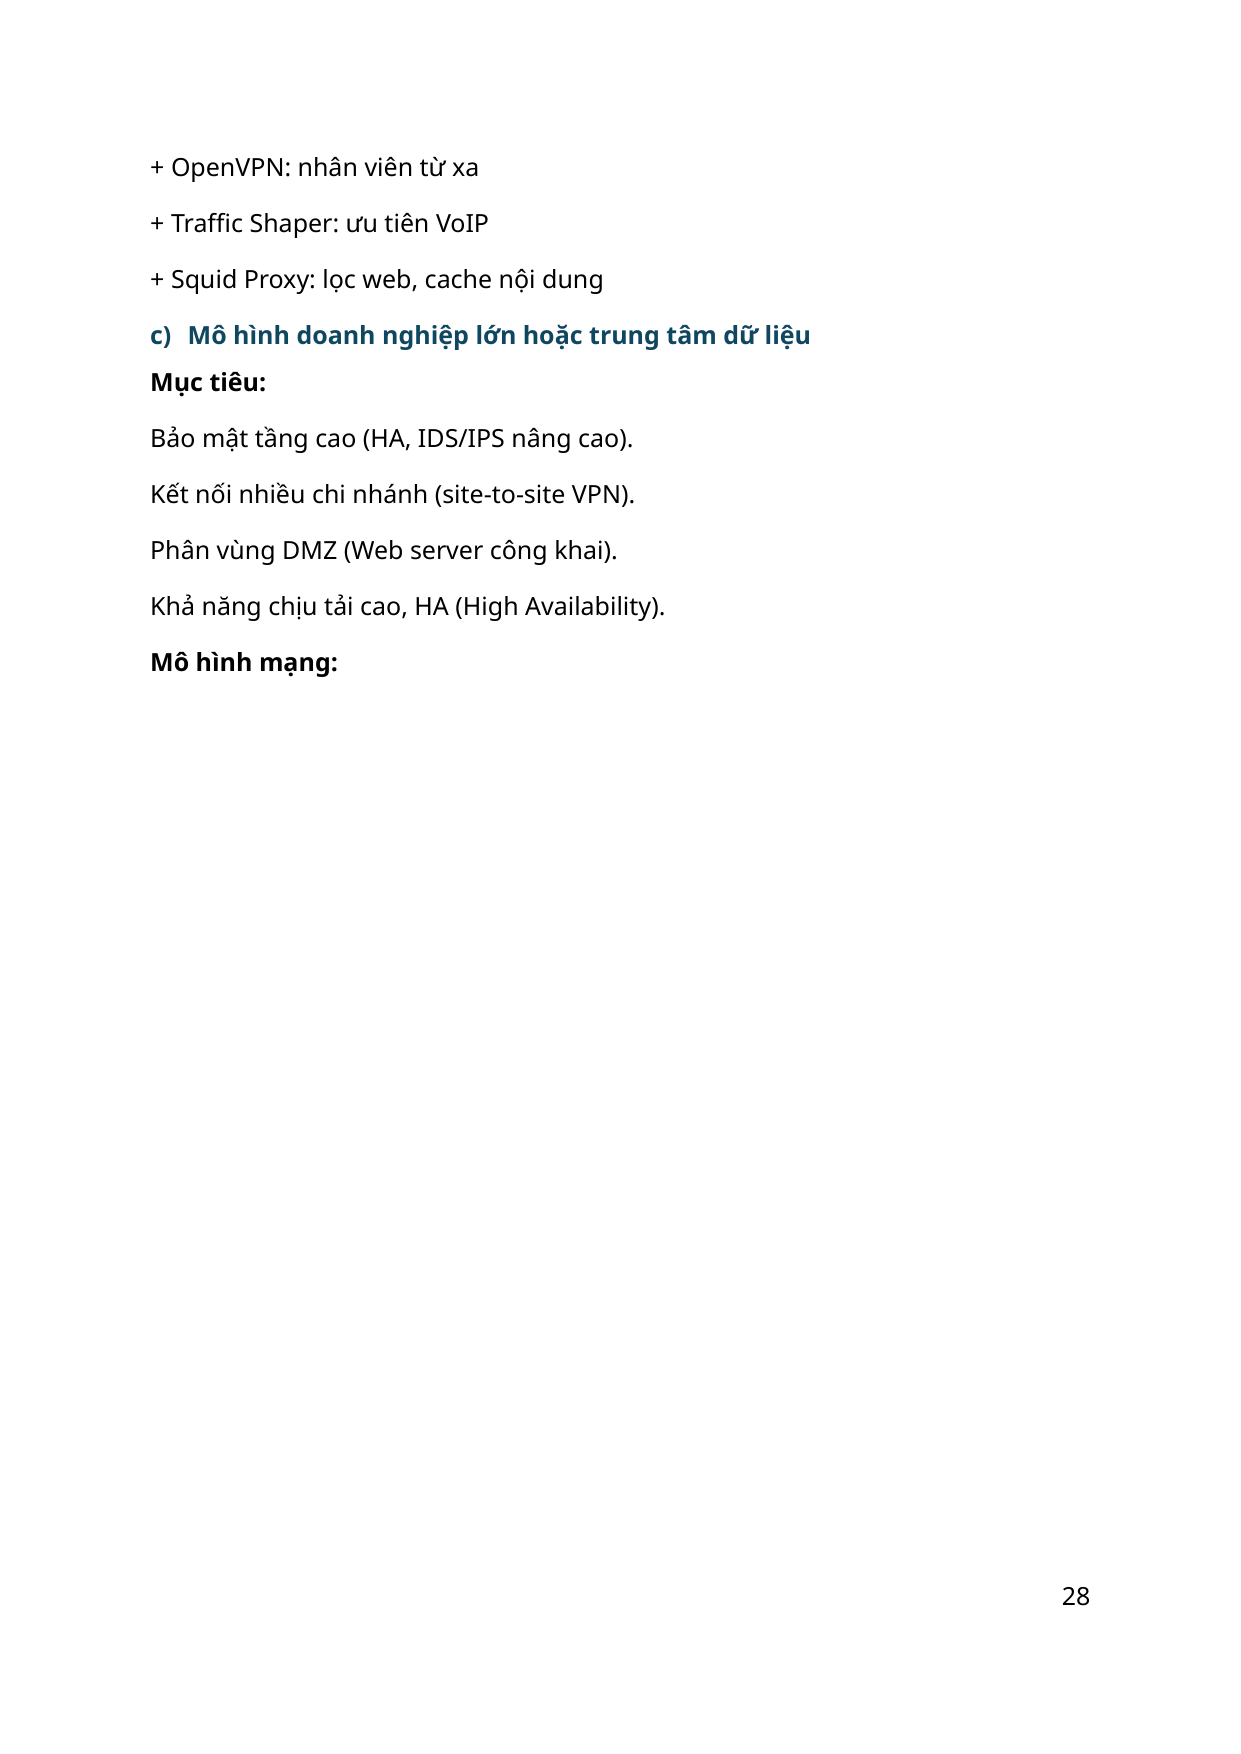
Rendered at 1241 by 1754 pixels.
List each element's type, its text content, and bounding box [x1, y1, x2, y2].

text + OpenVPN: nhân viên từ xa [150, 150, 1090, 184]
text + Traffic Shaper: ưu tiên VoIP [150, 206, 1090, 240]
text + Squid Proxy: lọc web, cache nội dung [150, 262, 1090, 296]
text Phân vùng DMZ (Web server công khai). [150, 532, 1090, 567]
text Bảo mật tầng cao (HA, IDS/IPS nâng cao). [150, 421, 1090, 455]
text Kết nối nhiều chi nhánh (site-to-site VPN). [150, 477, 1090, 511]
text Mục tiêu: [150, 365, 1090, 399]
subtitle Mô hình doanh nghiệp lớn hoặc trung tâm dữ liệu [150, 317, 1090, 352]
text Khả năng chịu tải cao, HA (High Availability). [150, 588, 1090, 622]
text Mô hình mạng: [150, 644, 1090, 678]
